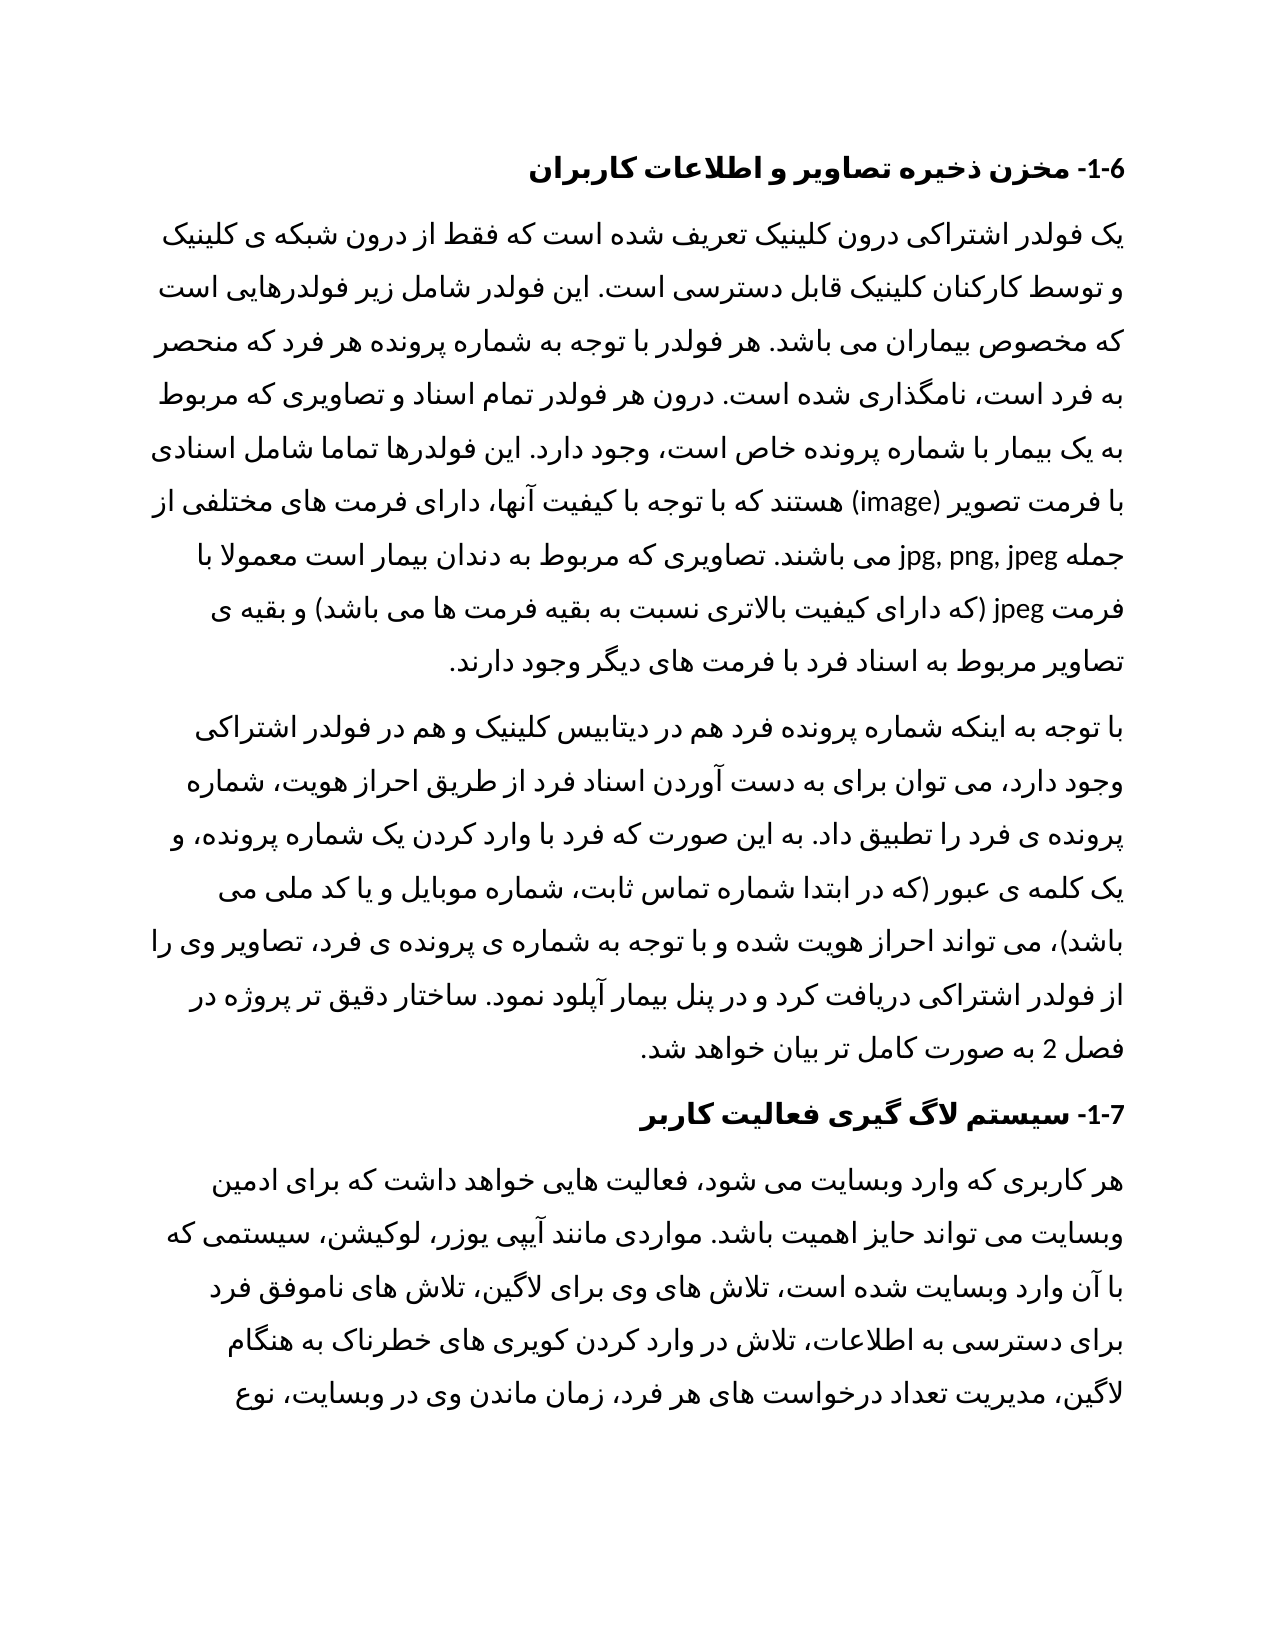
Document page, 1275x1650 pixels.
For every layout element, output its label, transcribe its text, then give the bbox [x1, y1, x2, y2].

text 1-7- سیستم لاگ گیری فعالیت کاربر [150, 1096, 1125, 1132]
text با توجه به اینکه شماره پرونده فرد هم در دیتابیس کلینیک و هم در فولدر اشتراکی وجود دارد، می توان برای به دست آوردن اسناد فرد از طریق احراز هویت، شماره پرونده ی فرد را تطبیق داد. به این صورت که فرد با وارد کردن یک شماره پرونده، و یک کلمه ی عبور (که در ابتدا شماره تماس ثابت، شماره موبایل و یا کد ملی می باشد)، می تواند احراز هویت شده و با توجه به شماره ی پرونده ی فرد، تصاویر وی را از فولدر اشتراکی دریافت کرد و در پنل بیمار آپلود نمود. ساختار دقیق تر پروژه در فصل 2 به صورت کامل تر بیان خواهد شد. [150, 709, 1125, 1066]
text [150, 1162, 1125, 1411]
text 1-6- مخزن ذخیره تصاویر و اطلاعات کاربران [150, 150, 1125, 186]
text یک فولدر اشتراکی درون کلینیک تعریف شده است که فقط از درون شبکه ی کلینیک و توسط کارکنان کلینیک قابل دسترسی است. این فولدر شامل زیر فولدرهایی است که مخصوص بیماران می باشد. هر فولدر با توجه به شماره پرونده هر فرد که منحصر به فرد است، نامگذاری شده است. درون هر فولدر تمام اسناد و تصاویری که مربوط به یک بیمار با شماره پرونده خاص است، وجود دارد. این فولدرها تماما شامل اسنادی با فرمت تصویر (image) هستند که با توجه با کیفیت آنها، دارای فرمت های مختلفی از جمله jpg, png, jpeg می باشند. تصاویری که مربوط به دندان بیمار است معمولا با فرمت jpeg (که دارای کیفیت بالاتری نسبت به بقیه فرمت ها می باشد) و بقیه ی تصاویر مربوط به اسناد فرد با فرمت های دیگر وجود دارند. [150, 216, 1125, 679]
